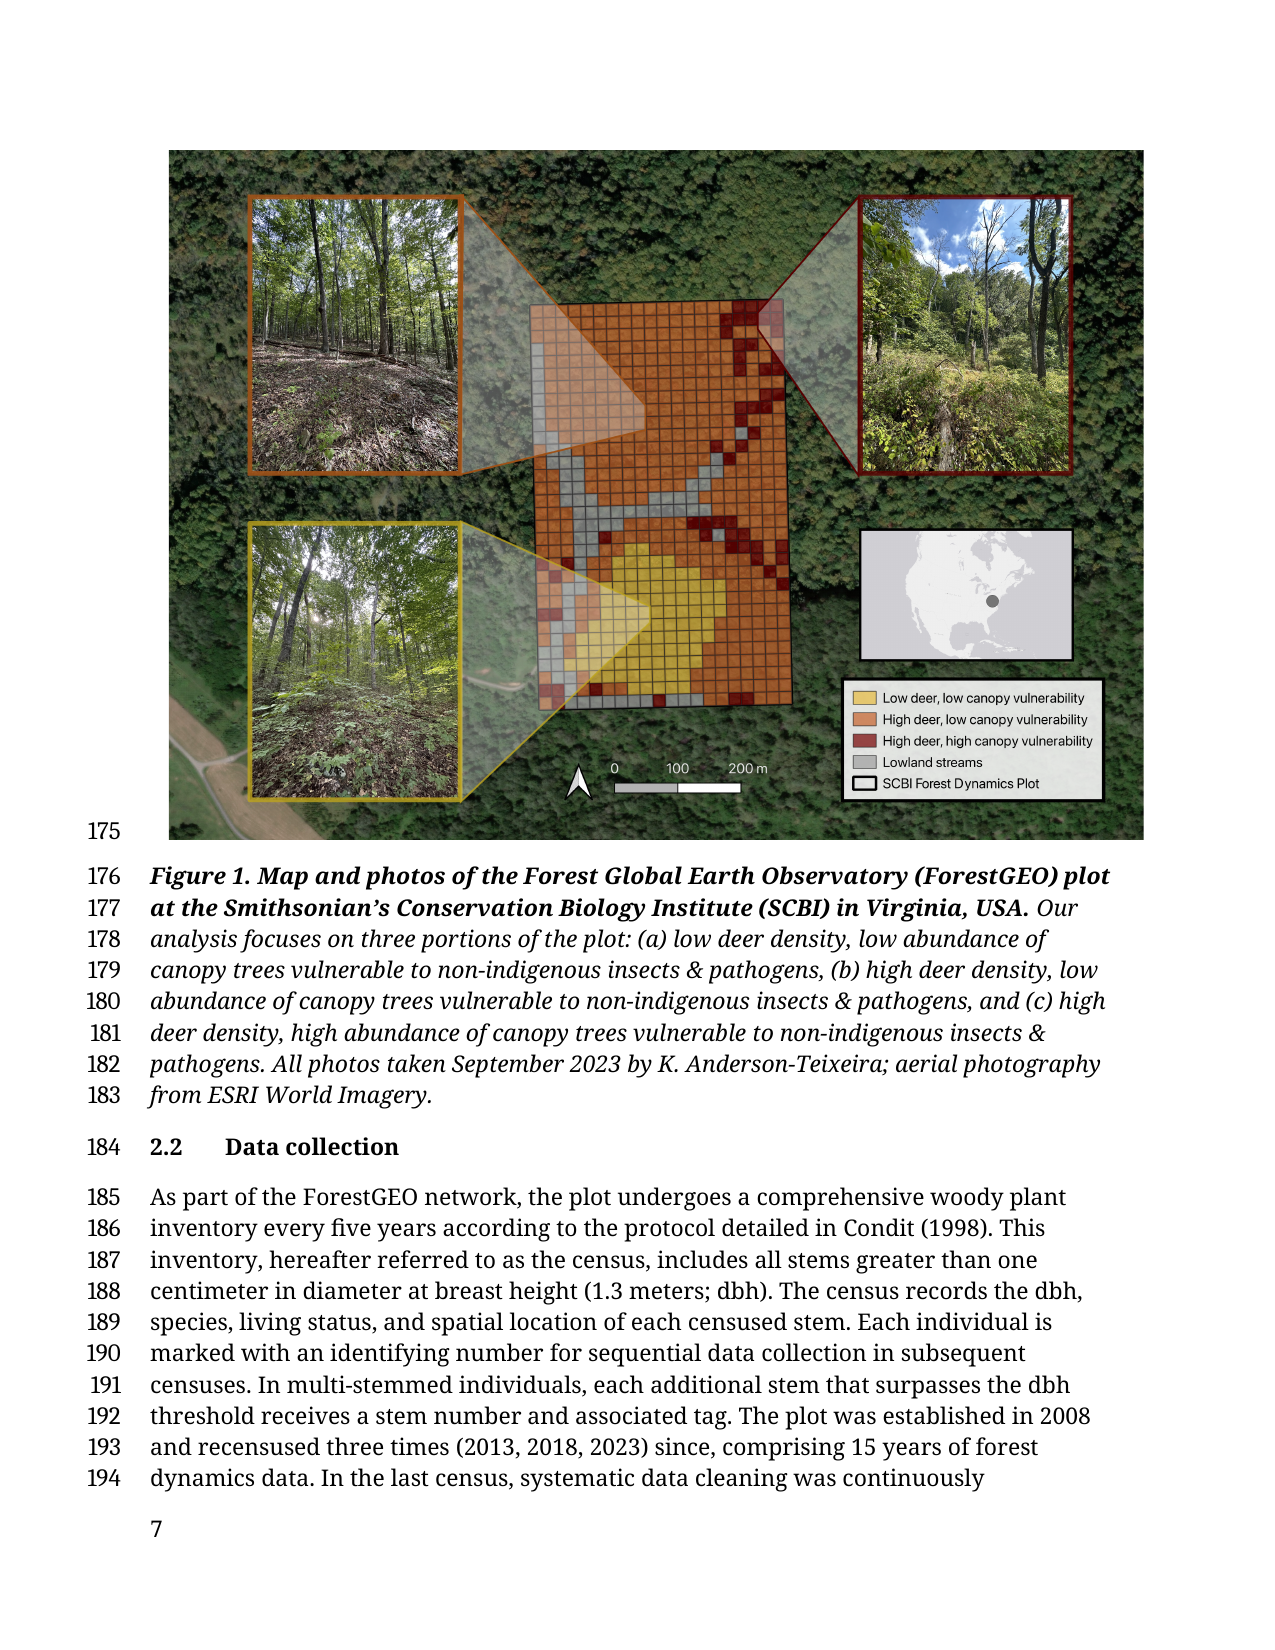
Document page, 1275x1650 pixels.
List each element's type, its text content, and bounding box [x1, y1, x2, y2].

text Figure 1. Map and photos of the Forest Global Earth Observatory (ForestGEO) plot at the Smithsonian’s Conservation Biology Institute (SCBI) in Virginia, USA. Our analysis focuses on three portions of the plot: (a) low deer density, low abundance of canopy trees vulnerable to non-indigenous insects & pathogens, (b) high deer density, low abundance of canopy trees vulnerable to non-indigenous insects & pathogens, and (c) high deer density, high abundance of canopy trees vulnerable to non-indigenous insects & pathogens. All photos taken September 2023 by K. Anderson-Teixeira; aerial photography from ESRI World Imagery. [150, 860, 1125, 1110]
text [150, 1181, 1125, 1494]
picture [168, 150, 1144, 840]
subtitle 2.2 Data collection [150, 1131, 1125, 1162]
